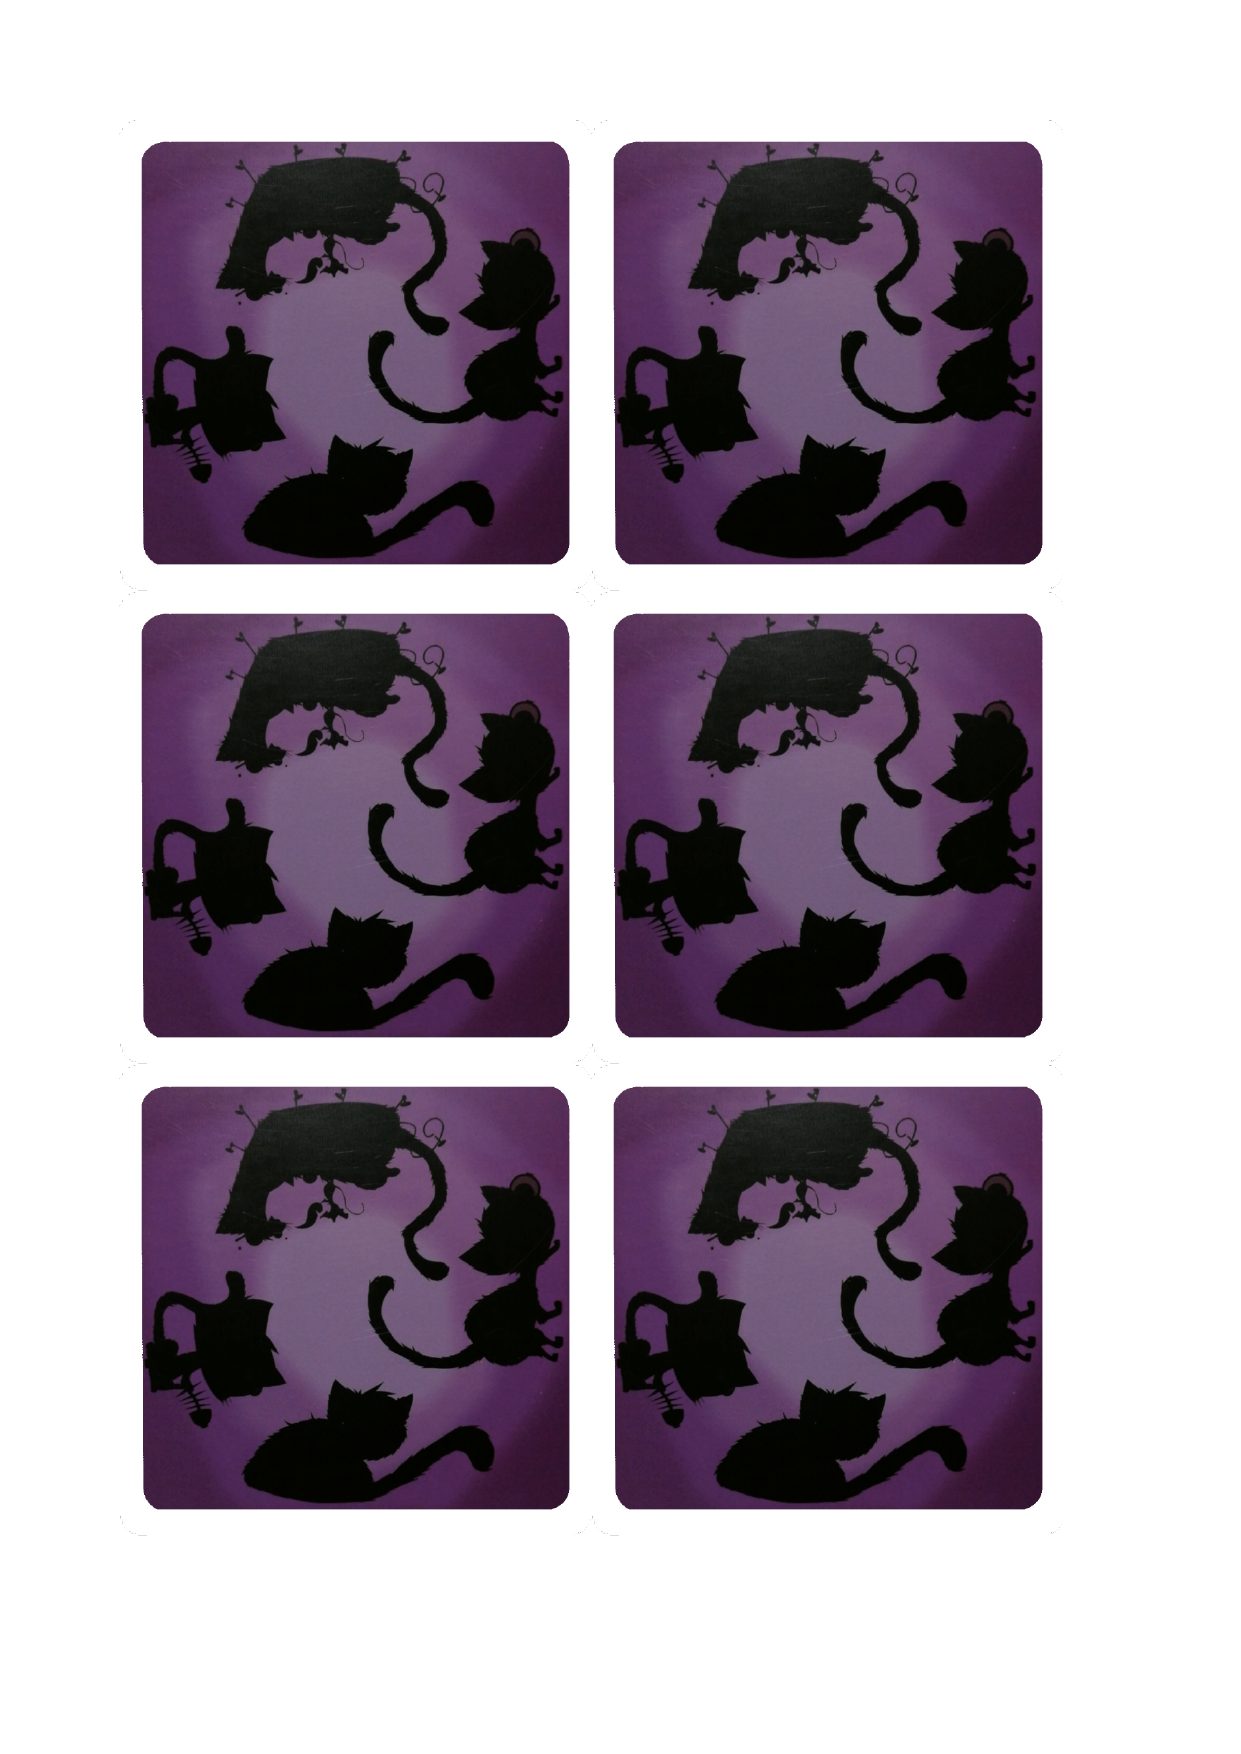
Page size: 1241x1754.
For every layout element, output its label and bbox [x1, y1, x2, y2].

picture [118, 118, 1064, 1536]
